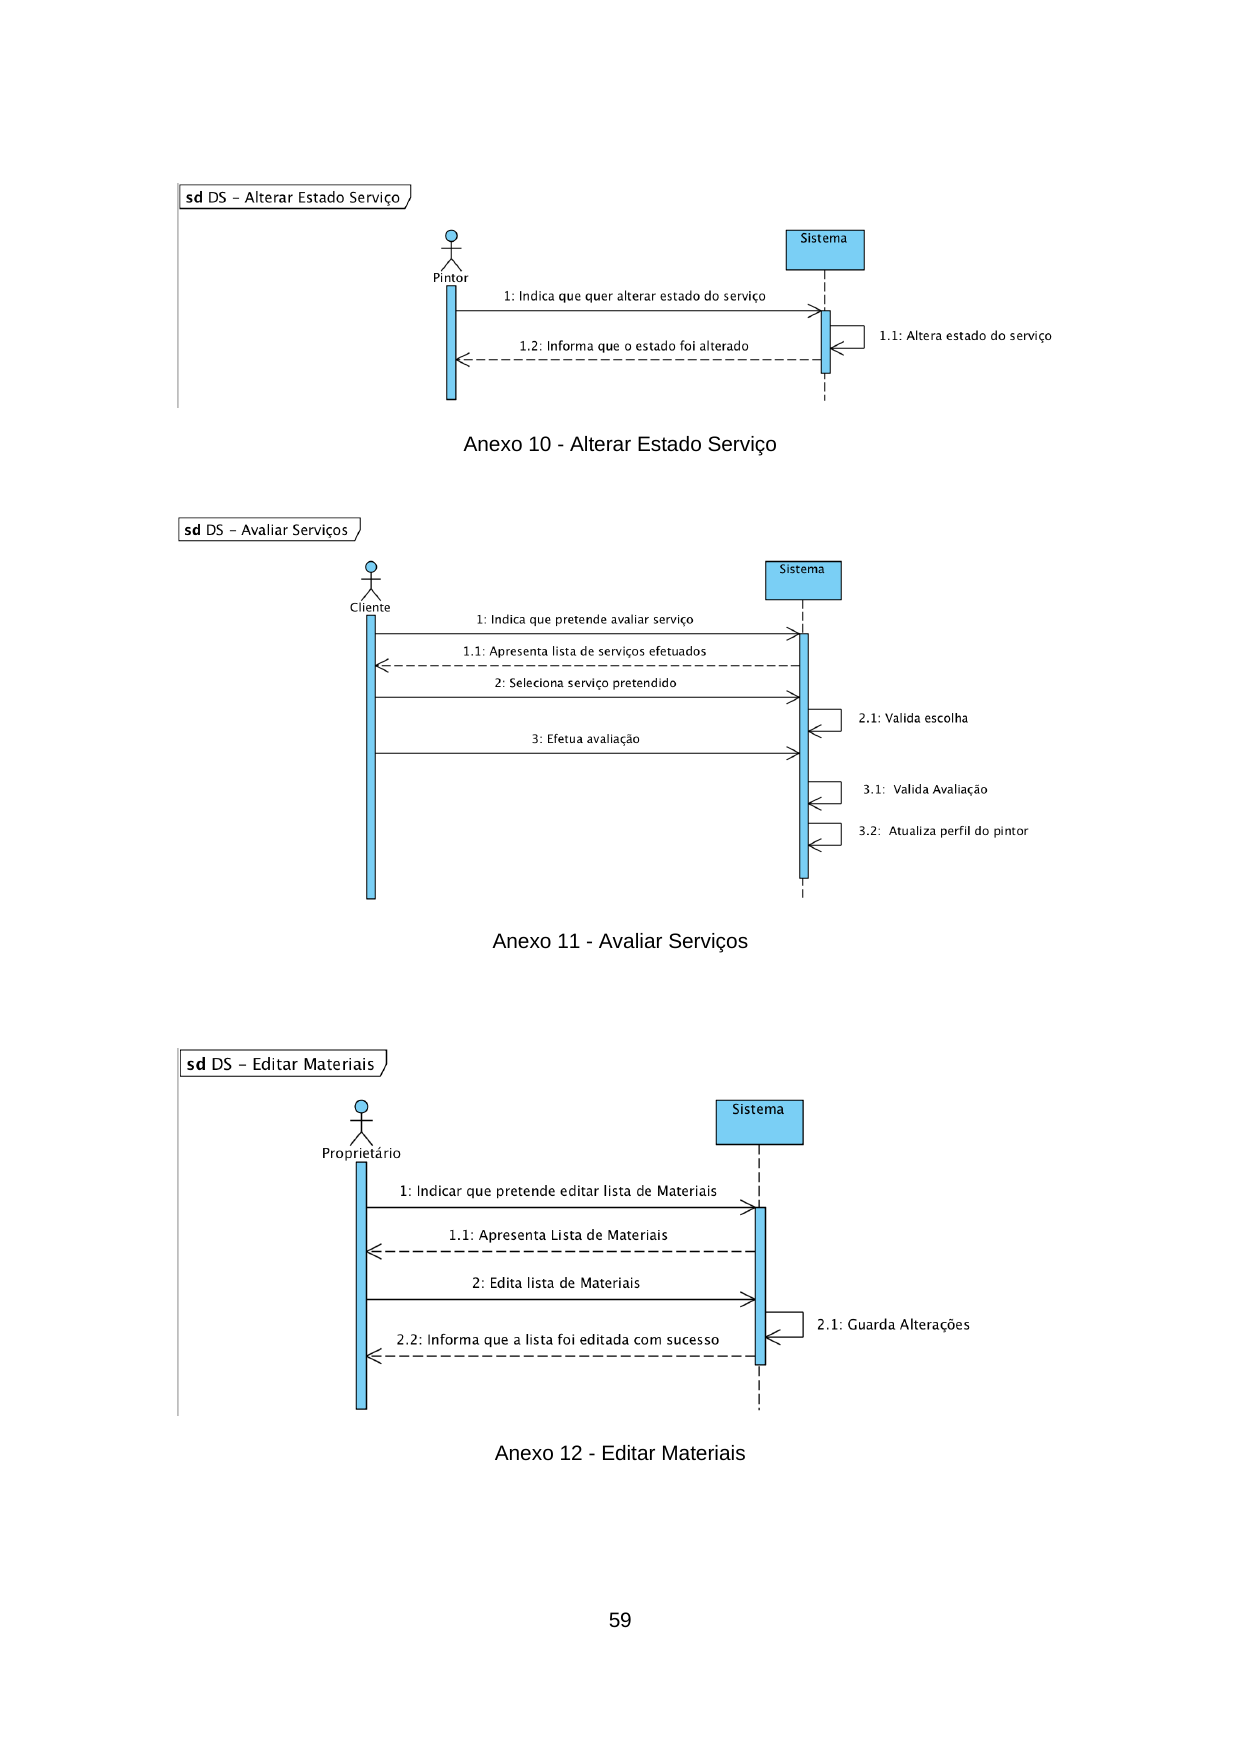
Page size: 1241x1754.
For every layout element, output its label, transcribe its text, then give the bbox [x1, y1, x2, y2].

text Anexo 12 - Editar Materiais [177, 1440, 1063, 1464]
picture [177, 516, 1033, 905]
picture [177, 183, 1063, 408]
text Anexo 10 - Alterar Estado Serviço [177, 432, 1063, 456]
picture [177, 1048, 980, 1416]
text Anexo 11 - Avaliar Serviços [177, 929, 1063, 953]
